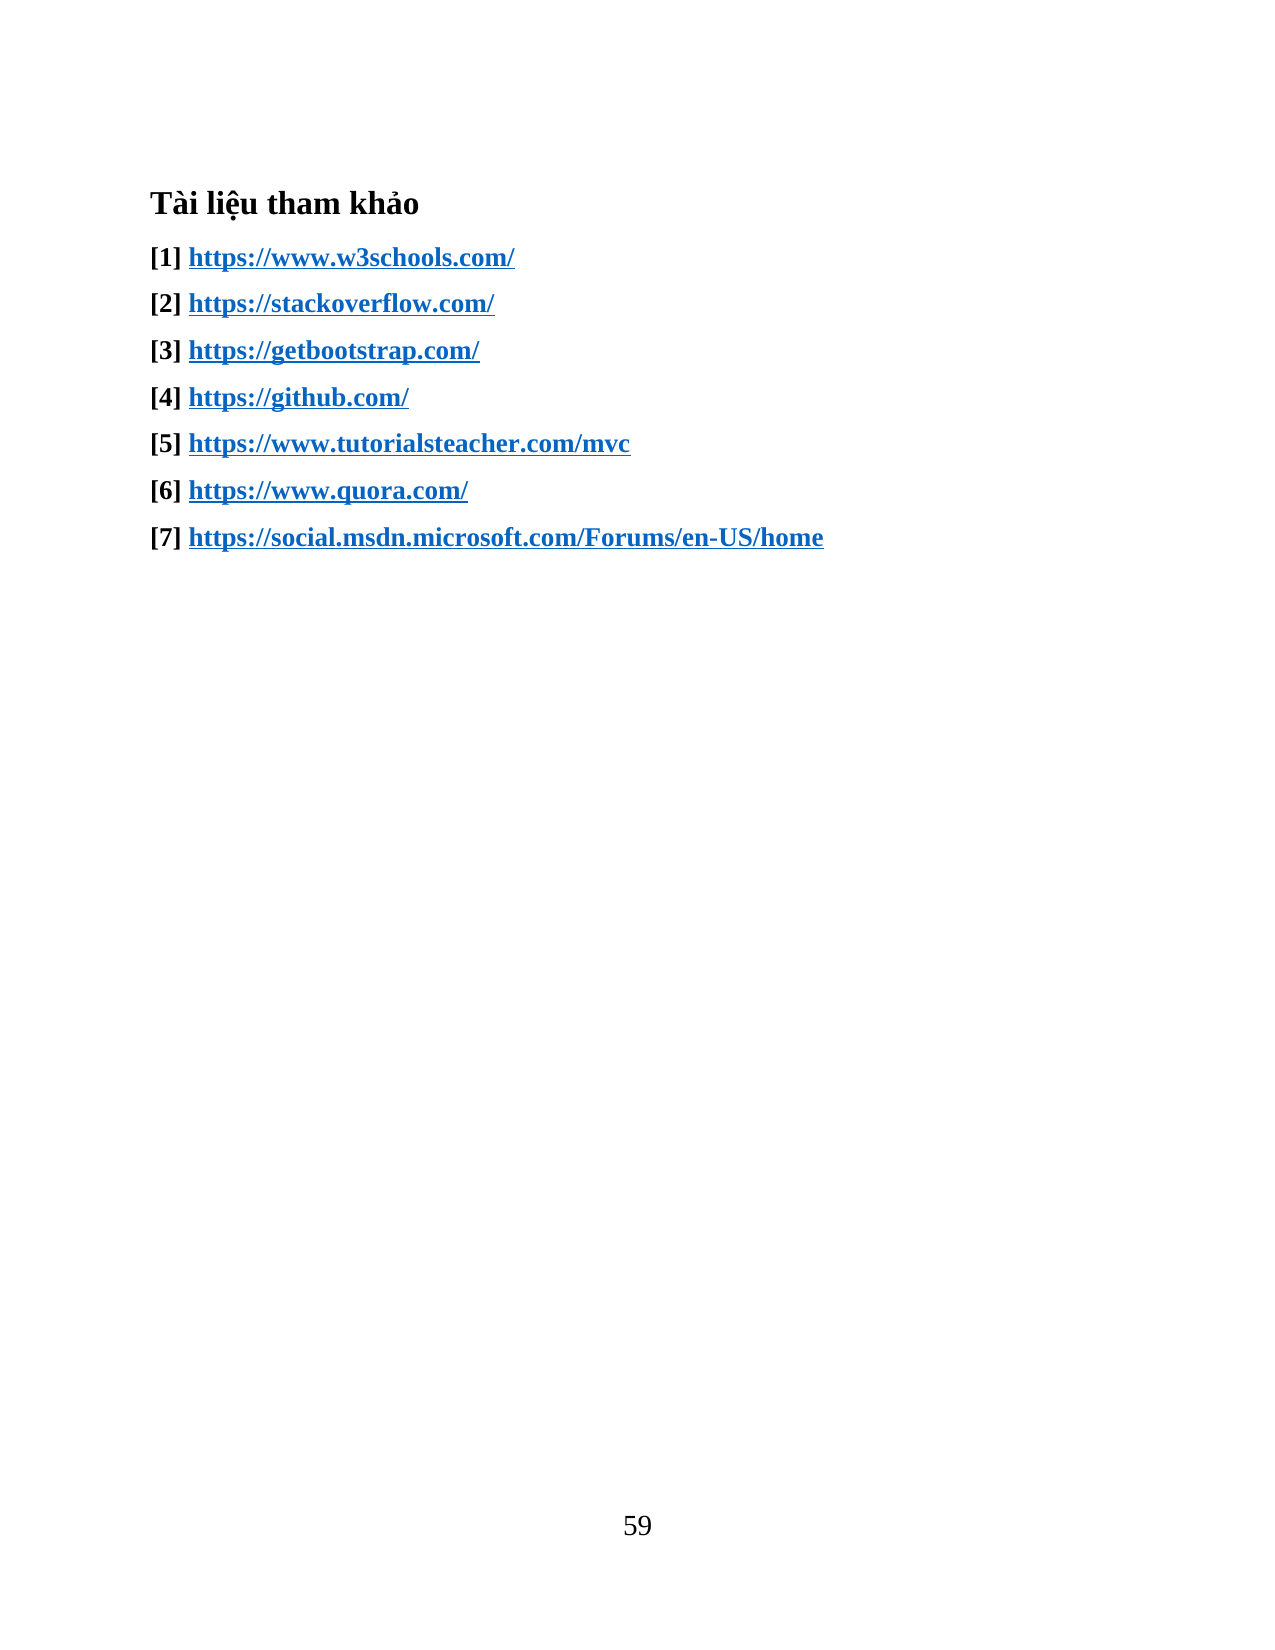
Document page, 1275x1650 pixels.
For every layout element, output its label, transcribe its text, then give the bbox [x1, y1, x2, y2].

text [5] https://www.tutorialsteacher.com/mvc [150, 427, 1125, 459]
text [6] https://www.quora.com/ [150, 474, 1125, 505]
text [1] https://www.w3schools.com/ [150, 241, 1125, 272]
subtitle Tài liệu tham khảo [150, 183, 1125, 222]
text [3] https://getbootstrap.com/ [150, 334, 1125, 365]
text [7] https://social.msdn.microsoft.com/Forums/en-US/home [150, 521, 1125, 552]
text [2] https://stackoverflow.com/ [150, 287, 1125, 319]
text [4] https://github.com/ [150, 381, 1125, 412]
